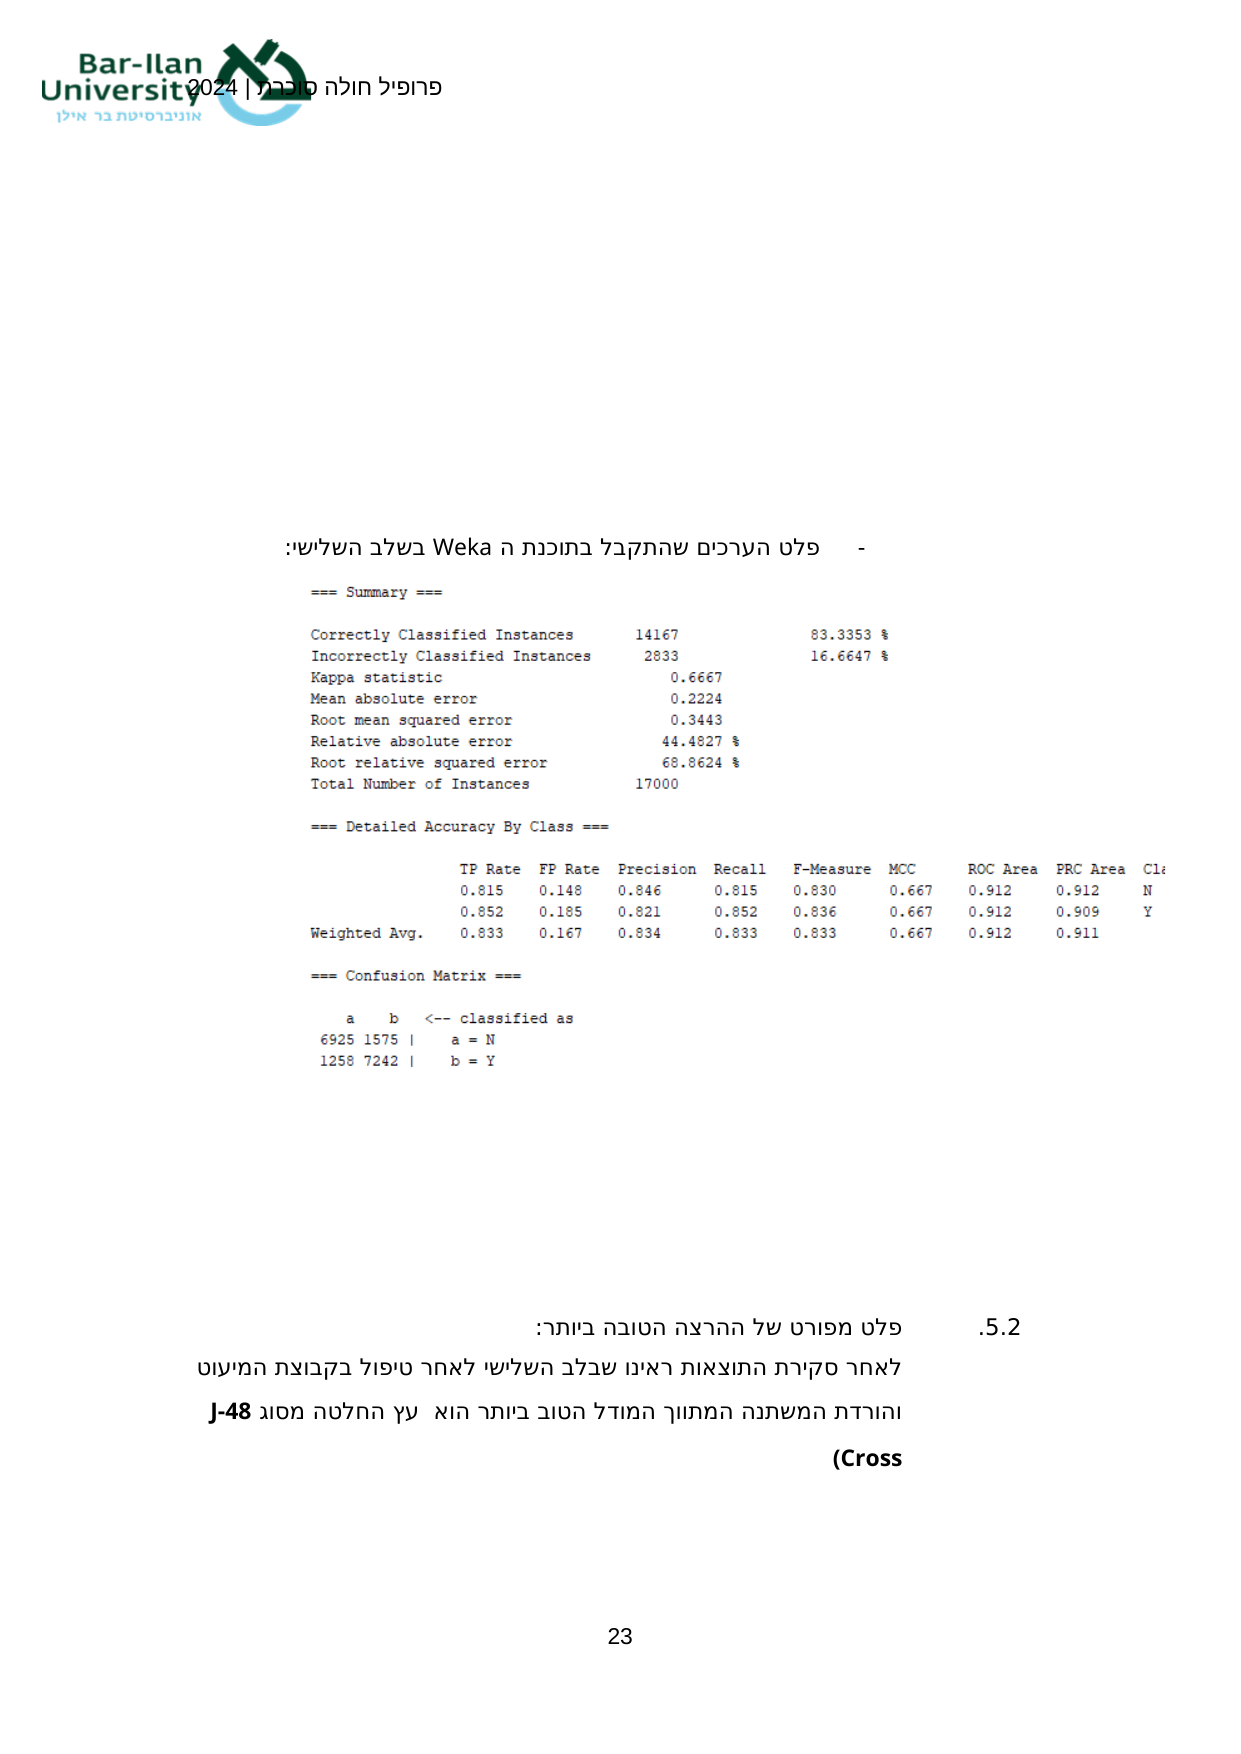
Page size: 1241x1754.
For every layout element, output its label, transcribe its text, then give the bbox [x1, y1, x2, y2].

list לאחר סקירת התוצאות ראינו שבלב השלישי לאחר טיפול בקבוצת המיעוט והורדת המשתנה המתווך המודל הטוב ביותר הוא עץ החלטה מסוג J-48 (Cross [187, 1354, 903, 1473]
picture [306, 582, 1166, 1111]
picture [307, 83, 312, 93]
list פלט מפורט של ההרצה הטובה ביותר: [187, 1314, 978, 1341]
picture [42, 39, 312, 126]
list פלט הערכים שהתקבל בתוכנת ה Weka בשלב השלישי: [187, 531, 858, 562]
